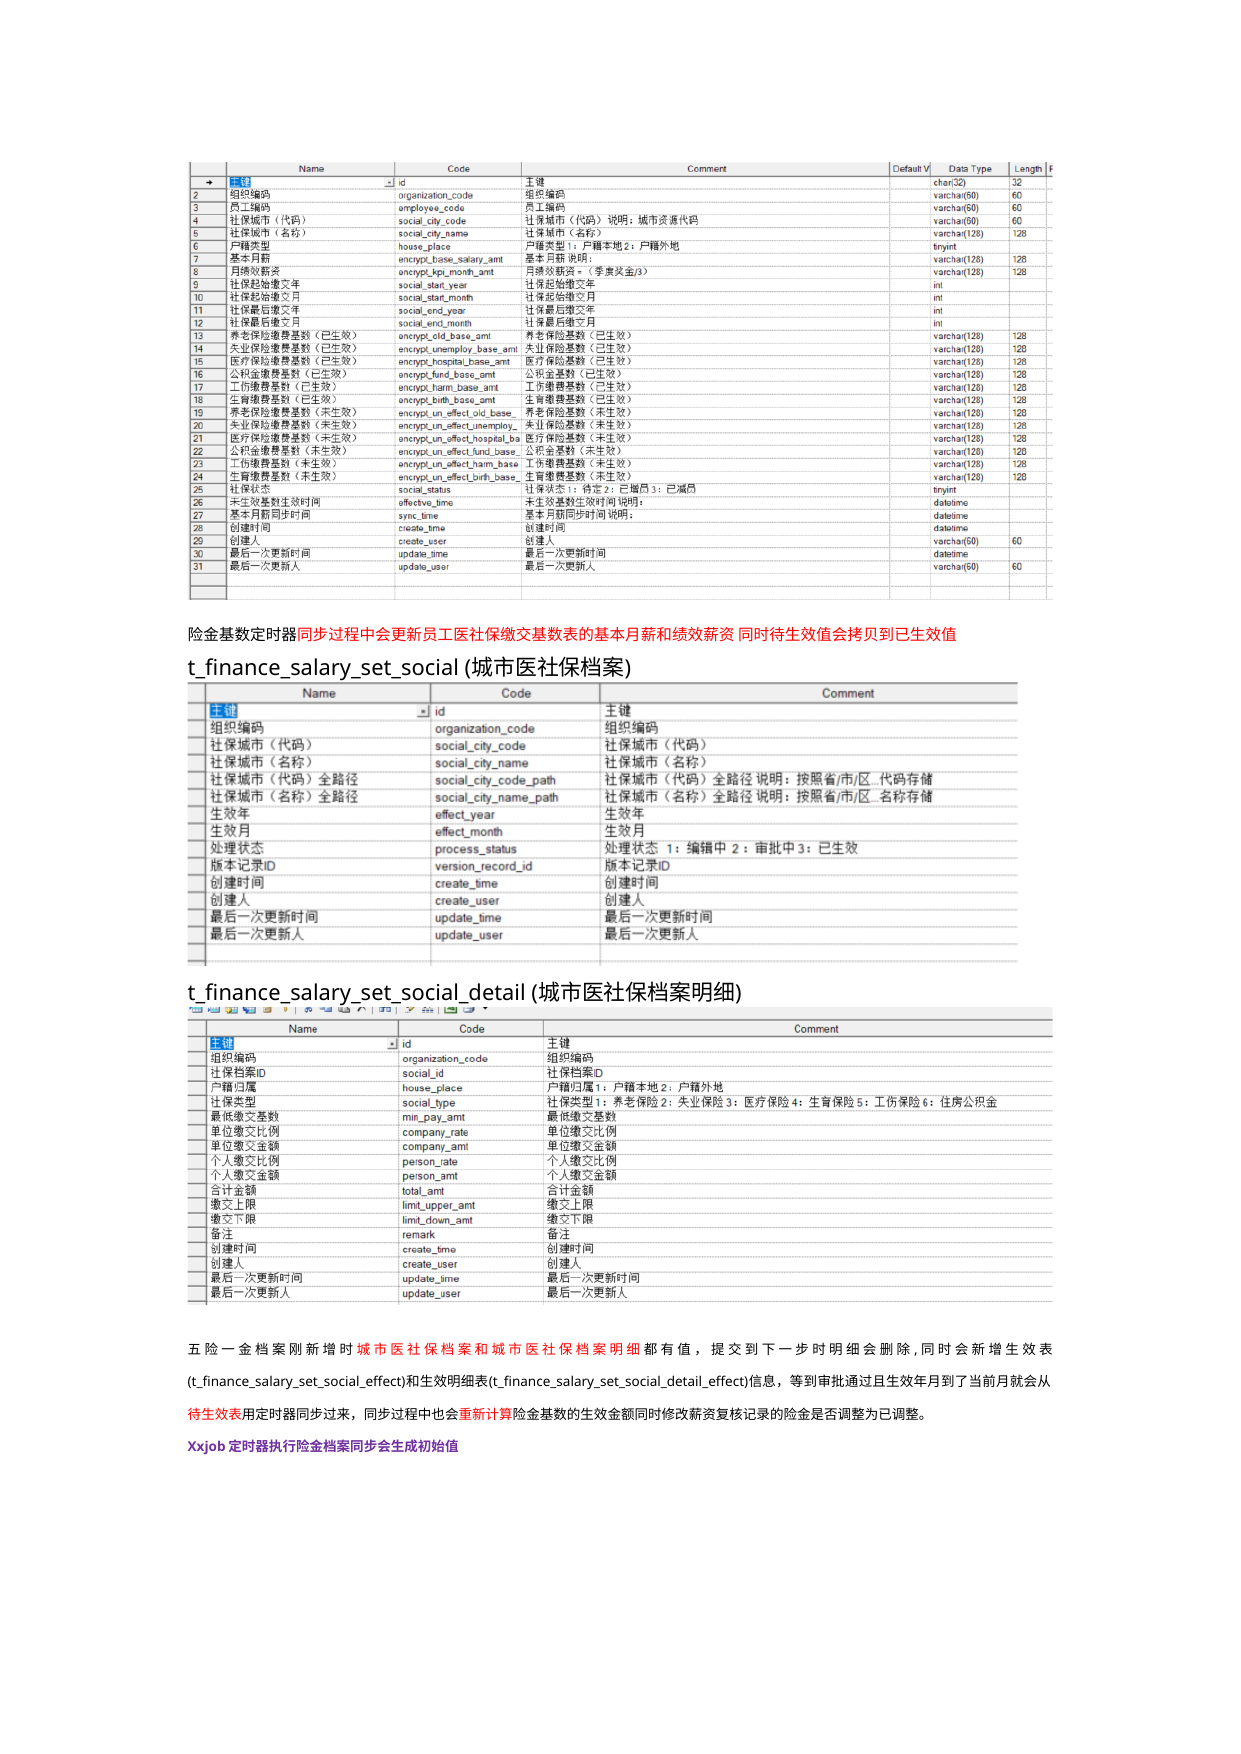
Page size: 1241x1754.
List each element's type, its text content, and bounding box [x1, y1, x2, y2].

text 五险一金档案刚新增时城市医社保档案和城市医社保档案明细都有值，提交到下一步时明细会删除,同时会新增生效表(t_finance_salary_set_social_effect)和生效明细表(t_finance_salary_set_social_detail_effect)信息，等到审批通过且生效年月到了当前月就会从待生效表用定时器同步过来，同步过程中也会重新计算险金基数的生效金额同时修改薪资复核记录的险金是否调整为已调整。 [187, 1332, 1053, 1429]
picture [187, 162, 1053, 600]
text 险金基数定时器同步过程中会更新员工医社保缴交基数表的基本月薪和绩效薪资 同时待生效值会拷贝到已生效值 [187, 617, 1053, 649]
text t_finance_salary_set_social_detail (城市医社保档案明细) [187, 974, 1053, 1007]
text Xxjob定时器执行险金档案同步会生成初始值 [187, 1429, 1053, 1462]
text t_finance_salary_set_social (城市医社保档案) [187, 649, 1053, 682]
picture [187, 1007, 1053, 1305]
picture [187, 682, 1018, 966]
